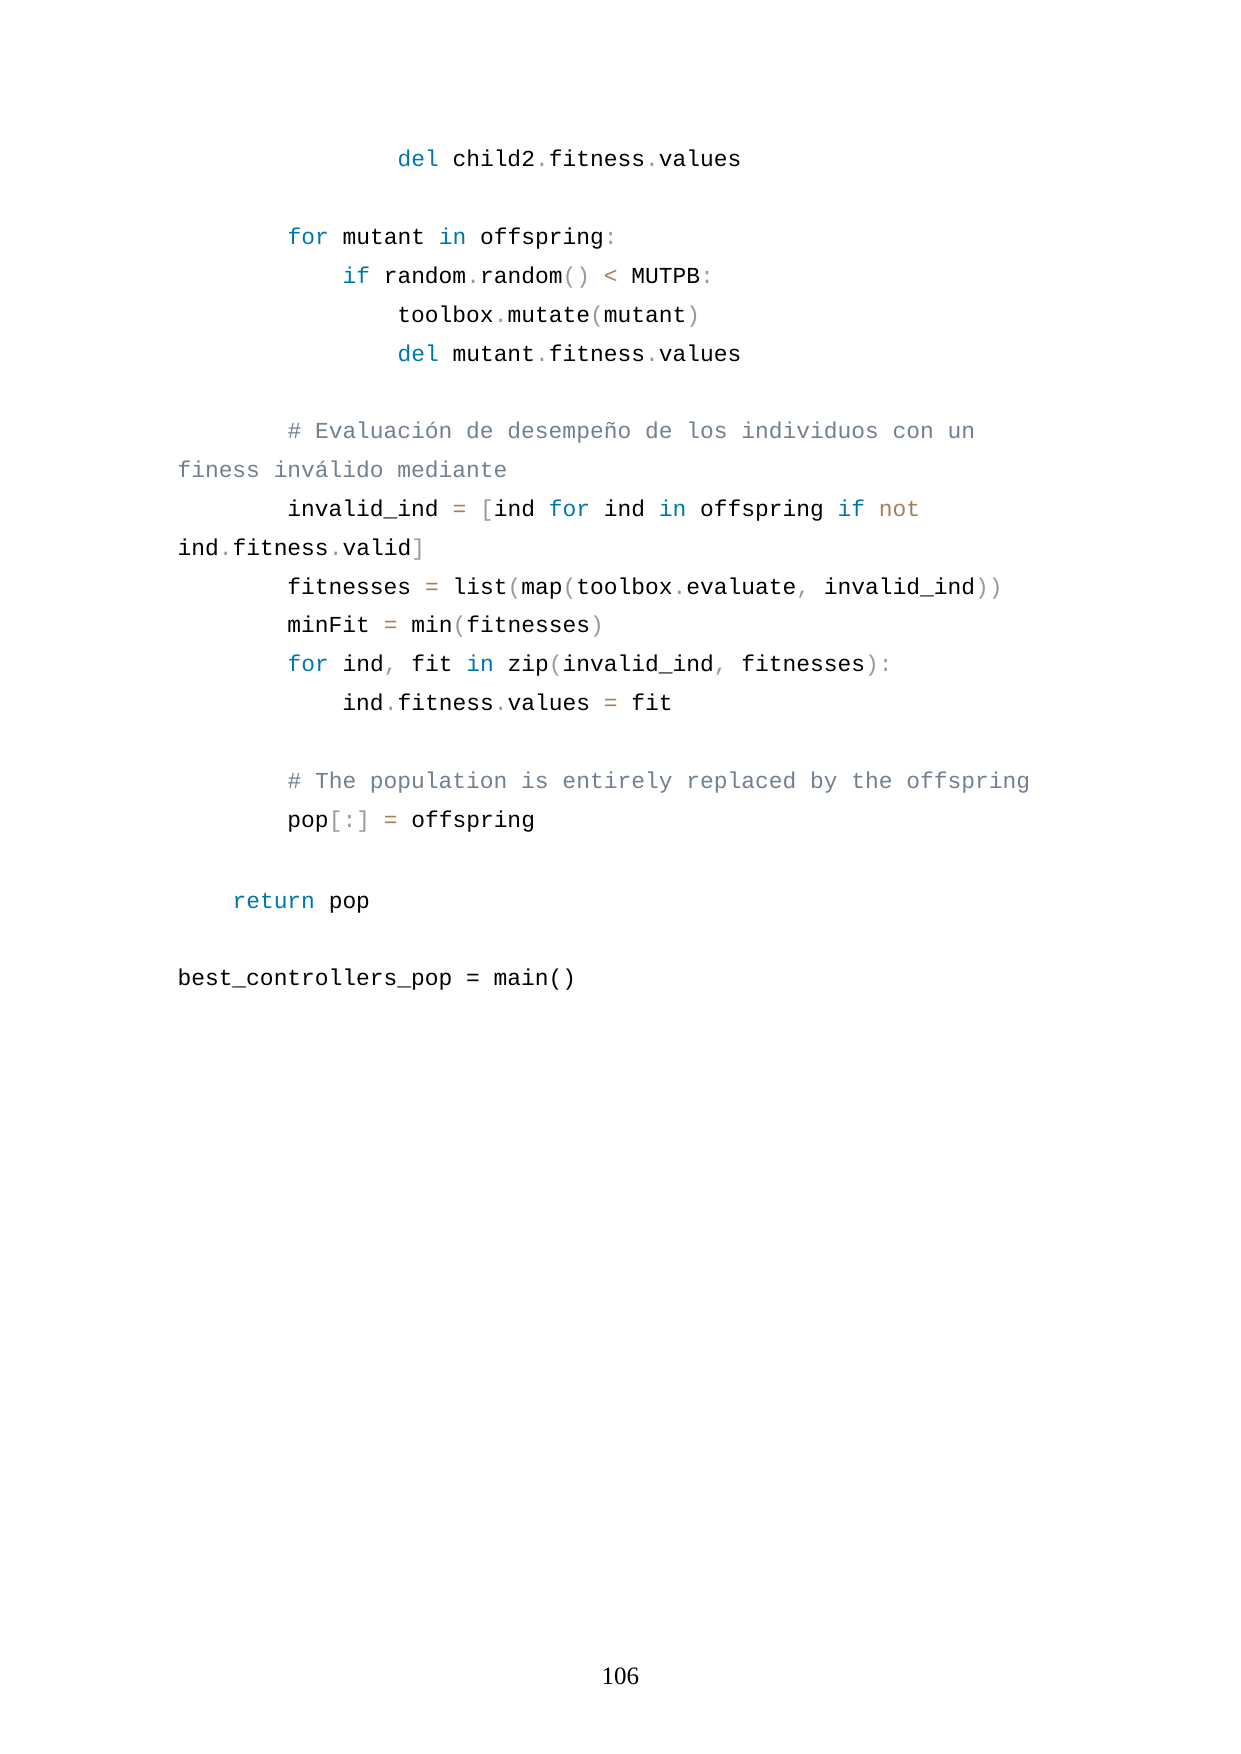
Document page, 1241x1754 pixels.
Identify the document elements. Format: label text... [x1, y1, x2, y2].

text ind.fitness.values = fit [177, 692, 1047, 717]
text minFit = min(fitnesses) [177, 614, 1047, 640]
text del mutant.fitness.values [177, 342, 1047, 368]
text for ind, fit in zip(invalid_ind, fitnesses): [177, 653, 1047, 679]
text for mutant in offspring: [177, 225, 1047, 251]
text del child2.fitness.values [177, 148, 1047, 173]
text best_controllers_pop = main() [177, 967, 1047, 993]
text return pop [177, 889, 1047, 915]
text # Evaluación de desempeño de los individuos con un finess inválido mediante [177, 419, 1047, 484]
text toolbox.mutate(mutant) [177, 303, 1047, 329]
text # The population is entirely replaced by the offspring [177, 769, 1047, 795]
text pop[:] = offspring [177, 808, 1047, 834]
text invalid_ind = [ind for ind in offspring if not ind.fitness.valid] [177, 497, 1047, 562]
text if random.random() < MUTPB: [177, 264, 1047, 290]
text fitnesses = list(map(toolbox.evaluate, invalid_ind)) [177, 575, 1047, 601]
